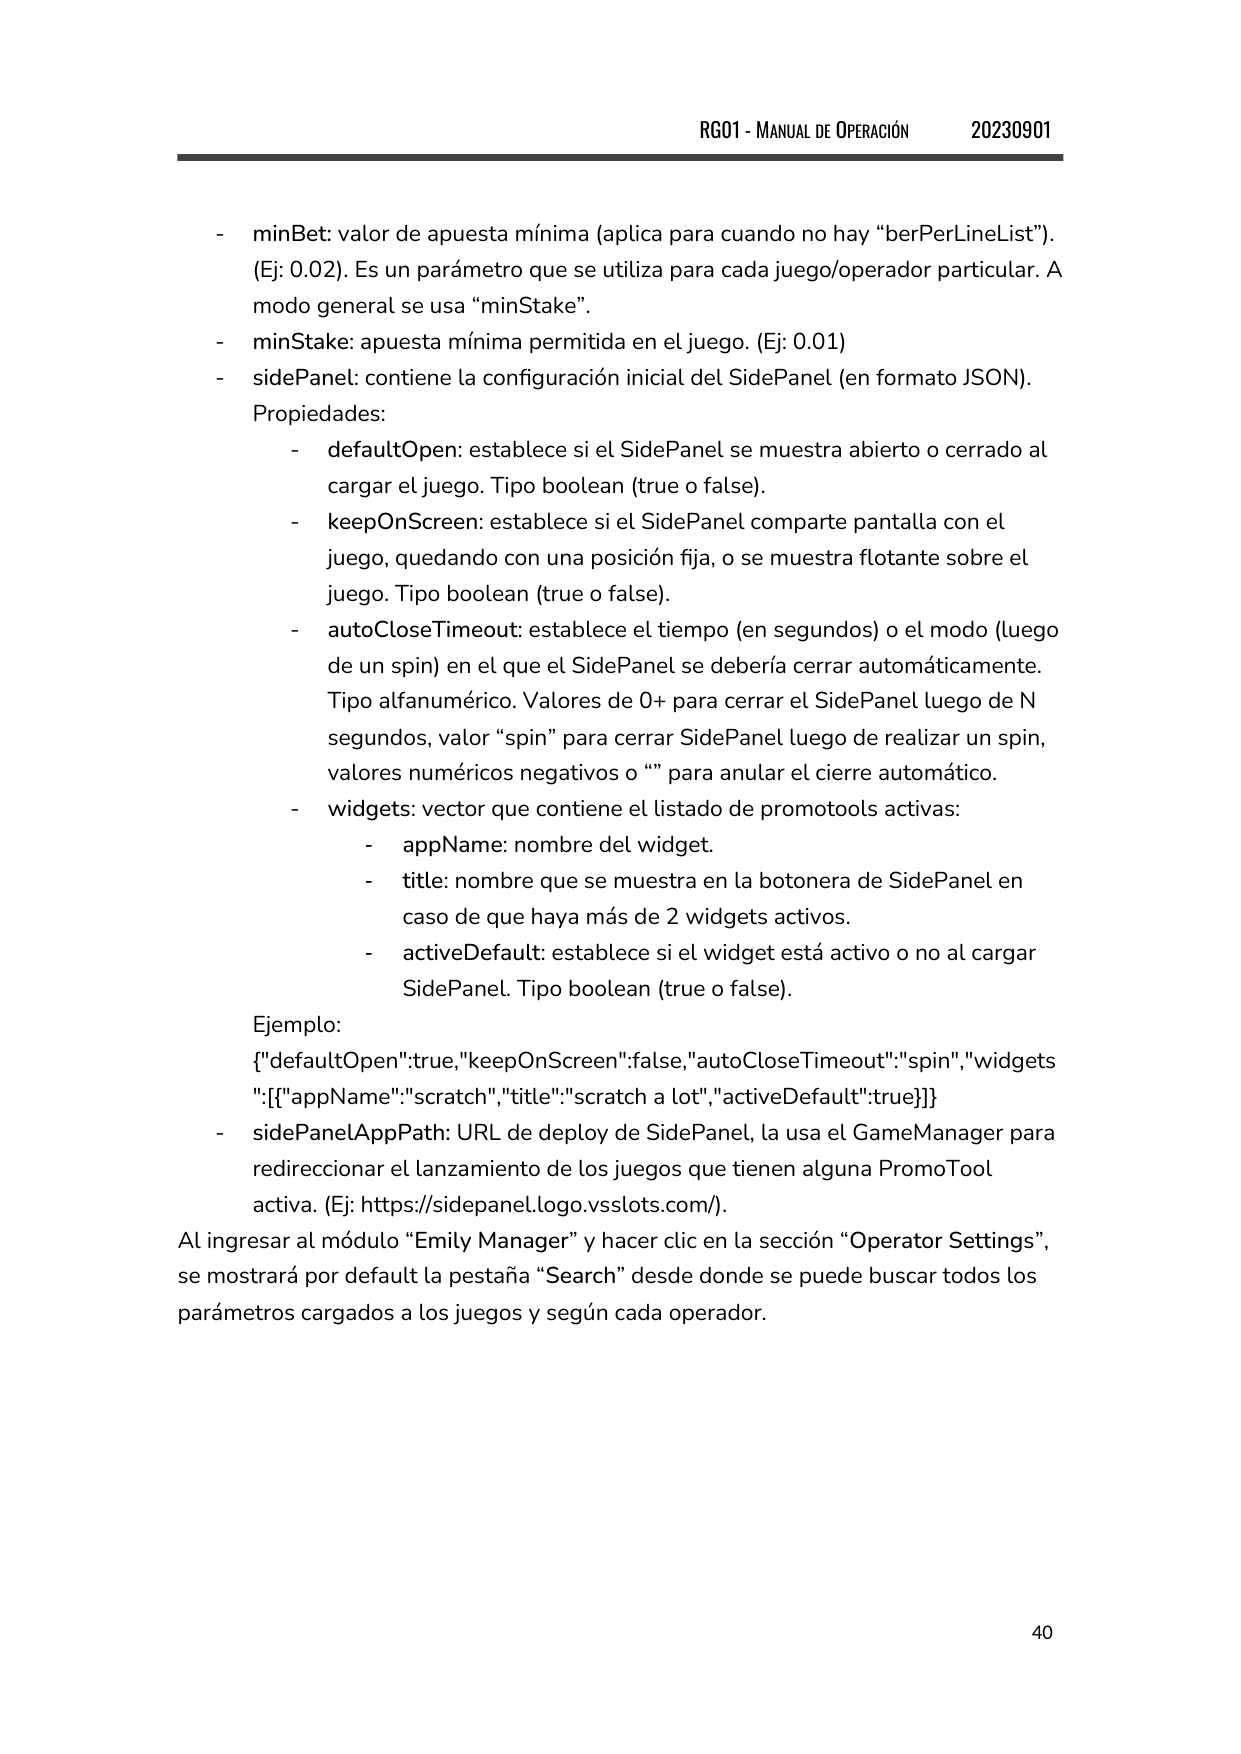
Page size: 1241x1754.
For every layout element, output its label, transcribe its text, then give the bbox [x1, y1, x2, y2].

list appName: nombre del widget. [365, 829, 1063, 861]
list widgets: vector que contiene el listado de promotools activas: [290, 793, 1063, 825]
list sidePanel: contiene la configuración inicial del SidePanel (en formato JSON). Propiedades: [215, 362, 1063, 429]
text Al ingresar al módulo “Emily Manager” y hacer clic en la sección “Operator Settings”, se mostrará por default la pestaña “Search” desde donde se puede buscar todos los parámetros cargados a los juegos y según cada operador. [177, 1225, 1063, 1328]
list minStake: apuesta mínima permitida en el juego. (Ej: 0.01) [215, 326, 1063, 358]
list minBet: valor de apuesta mínima (aplica para cuando no hay “berPerLineList”). (Ej: 0.02). Es un parámetro que se utiliza para cada juego/operador particular. A modo general se usa “minStake”. [215, 218, 1063, 322]
list defaultOpen: establece si el SidePanel se muestra abierto o cerrado al cargar el juego. Tipo boolean (true o false). [290, 434, 1063, 501]
list title: nombre que se muestra en la botonera de SidePanel en caso de que haya más de 2 widgets activos. [365, 865, 1063, 933]
list sidePanelAppPath: URL de deploy de SidePanel, la usa el GameManager para redireccionar el lanzamiento de los juegos que tienen alguna PromoTool activa. (Ej: https://sidepanel.logo.vsslots.com/). [215, 1117, 1063, 1220]
text Ejemplo: {"defaultOpen":true,"keepOnScreen":false,"autoCloseTimeout":"spin","widgets":[{"appName":"scratch","title":"scratch a lot","activeDefault":true}]} [252, 1009, 1063, 1112]
list autoCloseTimeout: establece el tiempo (en segundos) o el modo (luego de un spin) en el que el SidePanel se debería cerrar automáticamente. Tipo alfanumérico. Valores de 0+ para cerrar el SidePanel luego de N segundos, valor “spin” para cerrar SidePanel luego de realizar un spin, valores numéricos negativos o “” para anular el cierre automático. [290, 614, 1063, 789]
list keepOnScreen: establece si el SidePanel comparte pantalla con el juego, quedando con una posición fija, o se muestra flotante sobre el juego. Tipo boolean (true o false). [290, 506, 1063, 609]
picture [177, 154, 1064, 161]
list activeDefault: establece si el widget está activo o no al cargar SidePanel. Tipo boolean (true o false). [365, 937, 1063, 1004]
